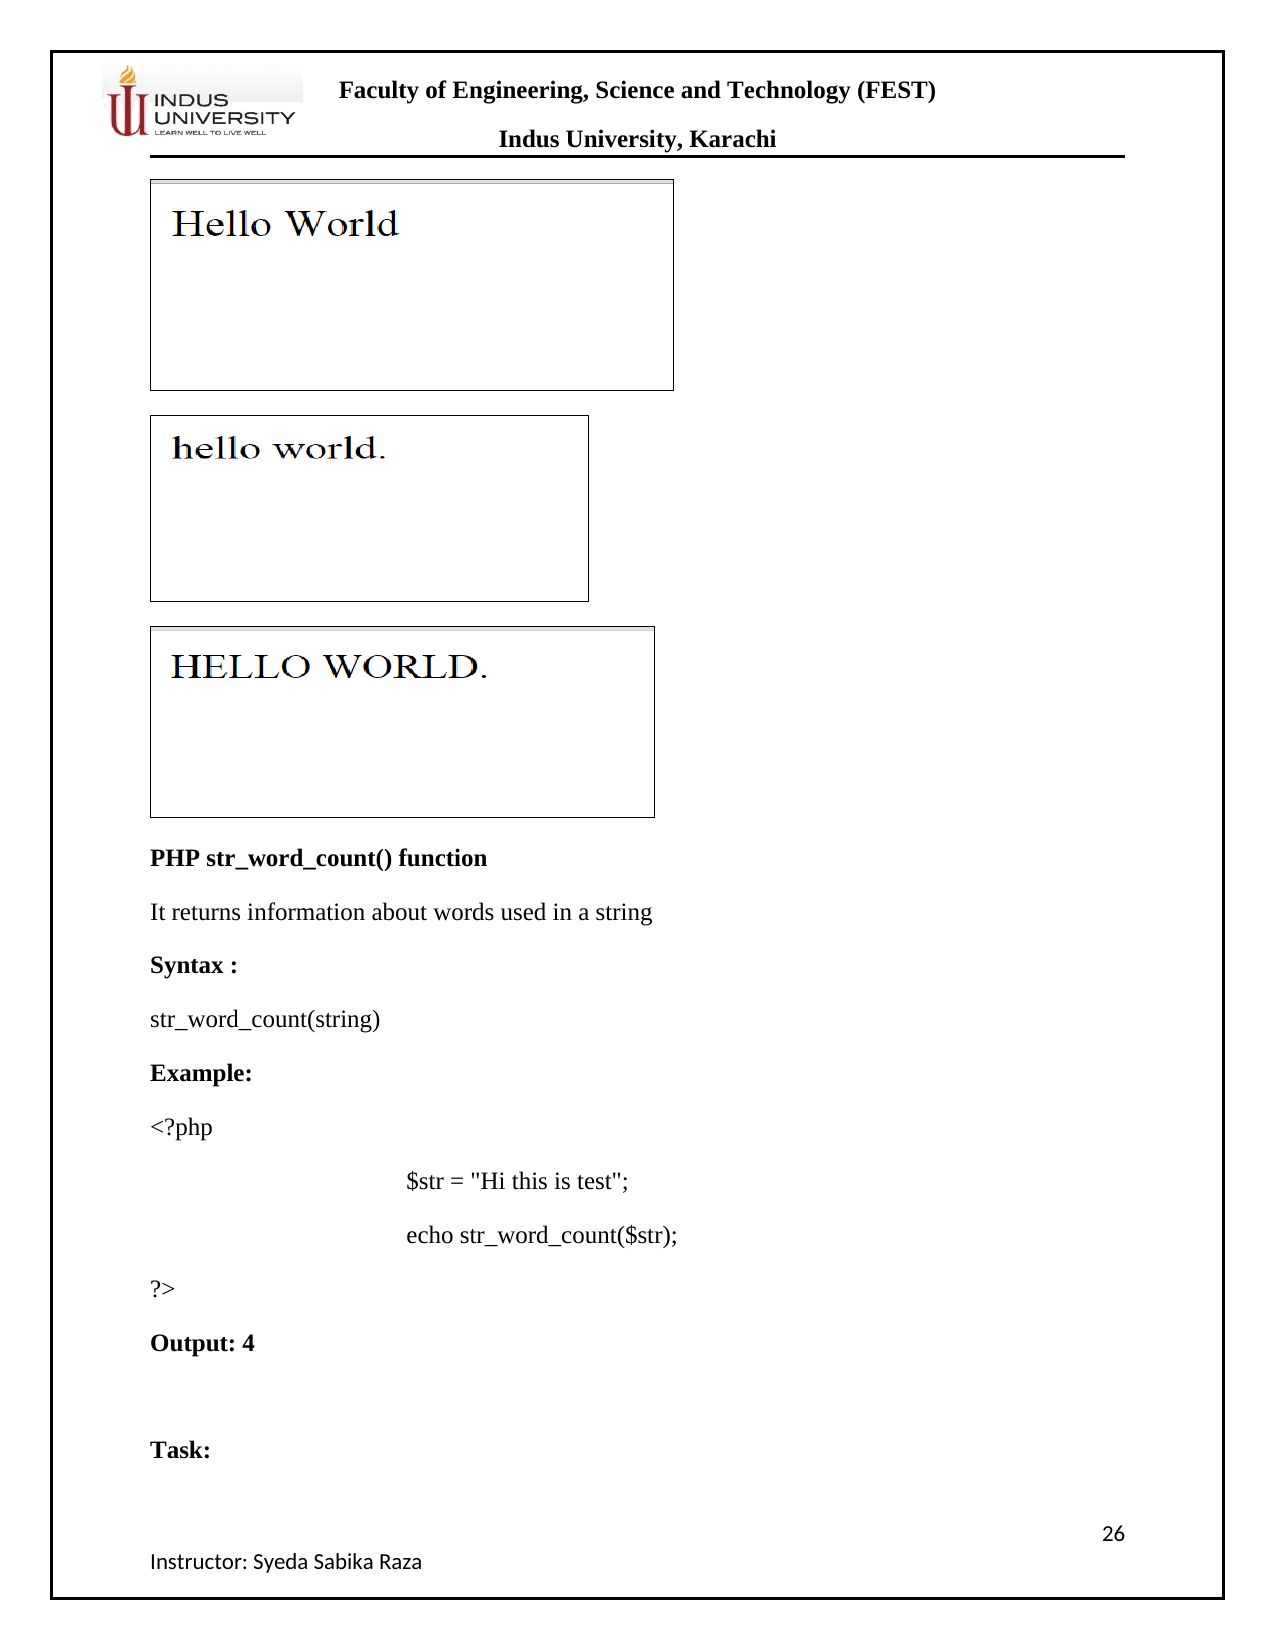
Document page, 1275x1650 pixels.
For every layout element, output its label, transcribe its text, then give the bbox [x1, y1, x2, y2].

text It returns information about words used in a string [150, 897, 1125, 926]
text Example: [150, 1058, 1125, 1087]
text PHP str_word_count() function [150, 843, 1125, 872]
text echo str_word_count($str); [150, 1220, 1125, 1249]
text <?php [150, 1112, 1125, 1141]
picture [151, 416, 588, 601]
text Syntax : [150, 951, 1125, 979]
picture [102, 65, 303, 141]
text $str = "Hi this is test"; [150, 1166, 1125, 1195]
text Task: [150, 1435, 1125, 1464]
text str_word_count(string) [150, 1004, 1125, 1033]
picture [151, 627, 654, 817]
text Output: 4 [150, 1328, 1125, 1356]
picture [151, 180, 673, 390]
text ?> [150, 1274, 1125, 1302]
